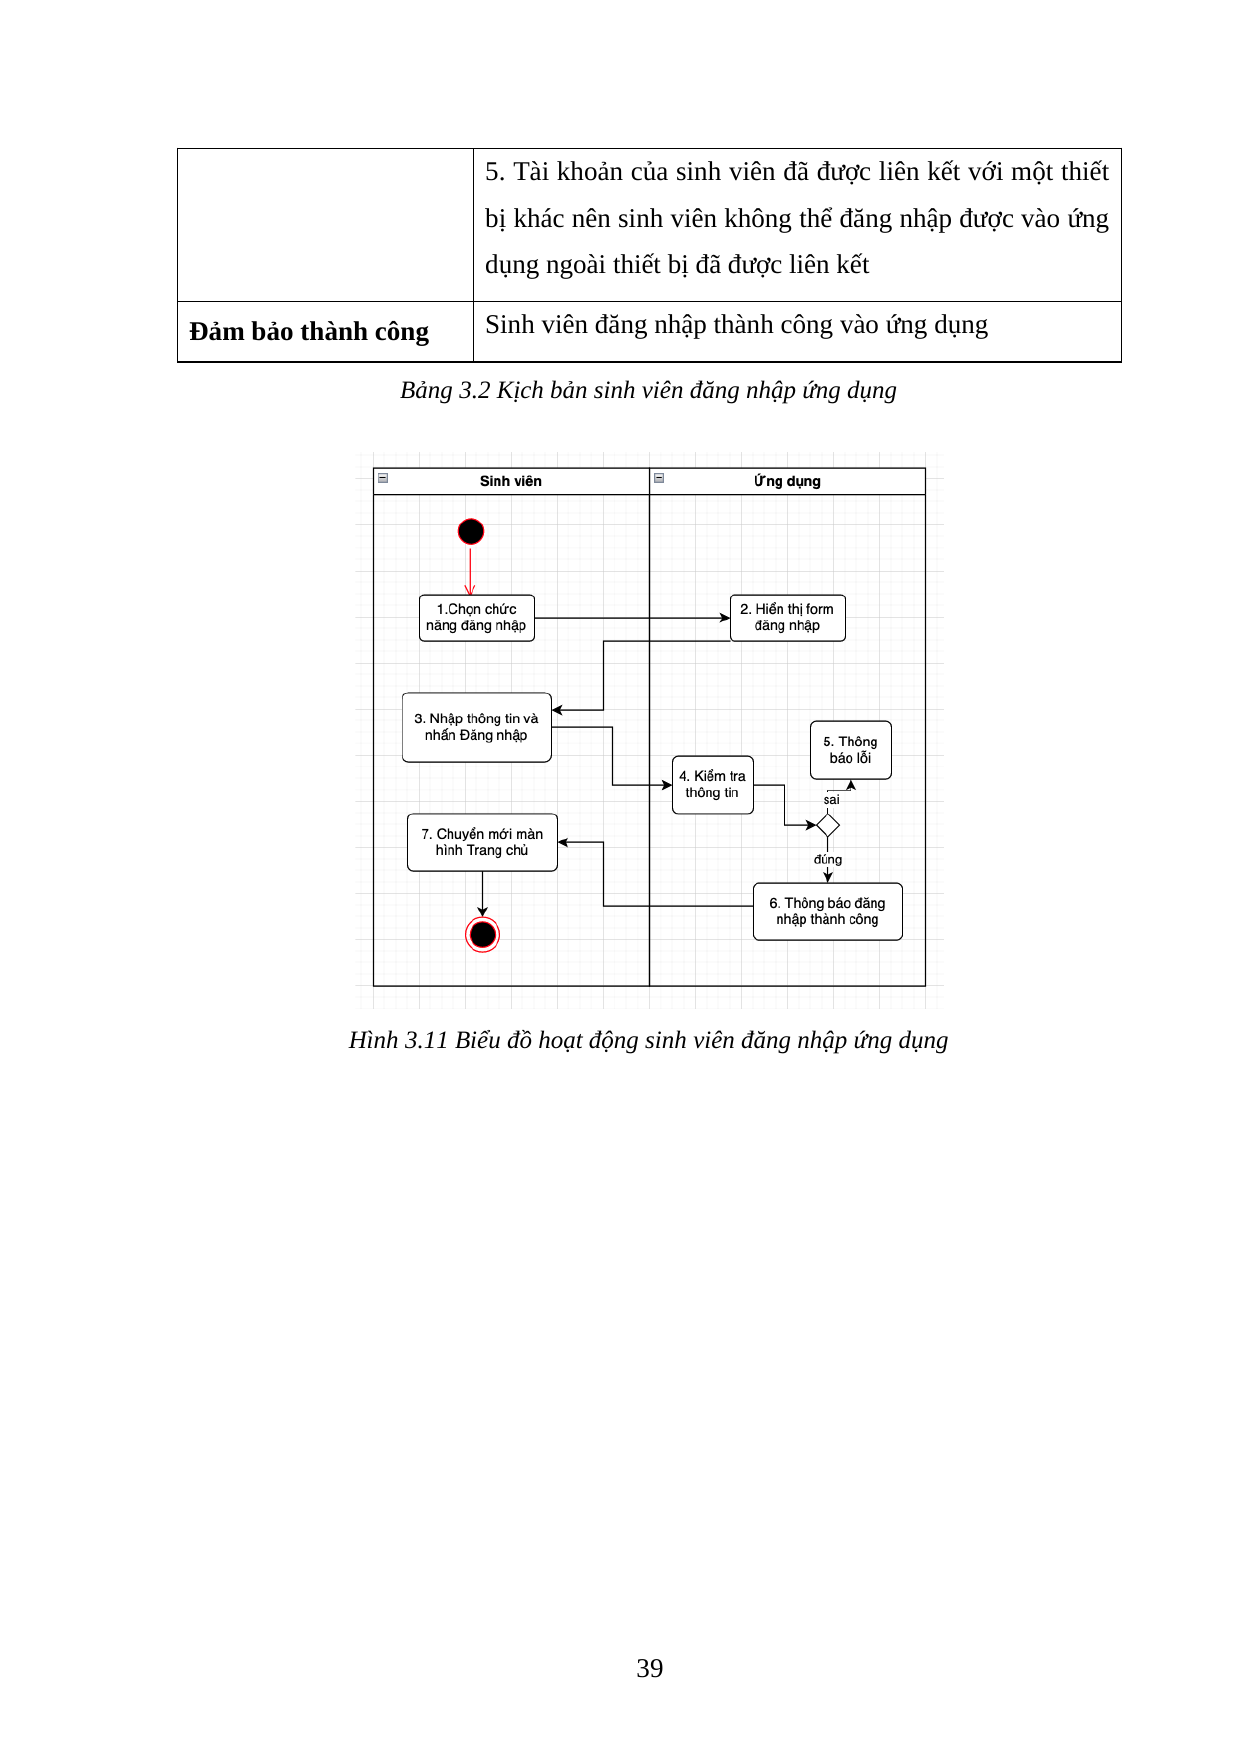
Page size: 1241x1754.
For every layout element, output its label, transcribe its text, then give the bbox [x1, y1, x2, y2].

text Bảng 3.2 Kịch bản sinh viên đăng nhập ứng dụng [177, 375, 1122, 404]
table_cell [178, 149, 473, 301]
picture [355, 452, 944, 1009]
text Hình 3.10 Biểu đồ hoạt động sinh viên đăng nhập ứng dụng [177, 1025, 1122, 1054]
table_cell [474, 149, 1121, 301]
table_cell Sinh viên đăng nhập thành công vào ứng dụng [474, 302, 1121, 361]
table_cell Đảm bảo thành công [178, 302, 473, 361]
